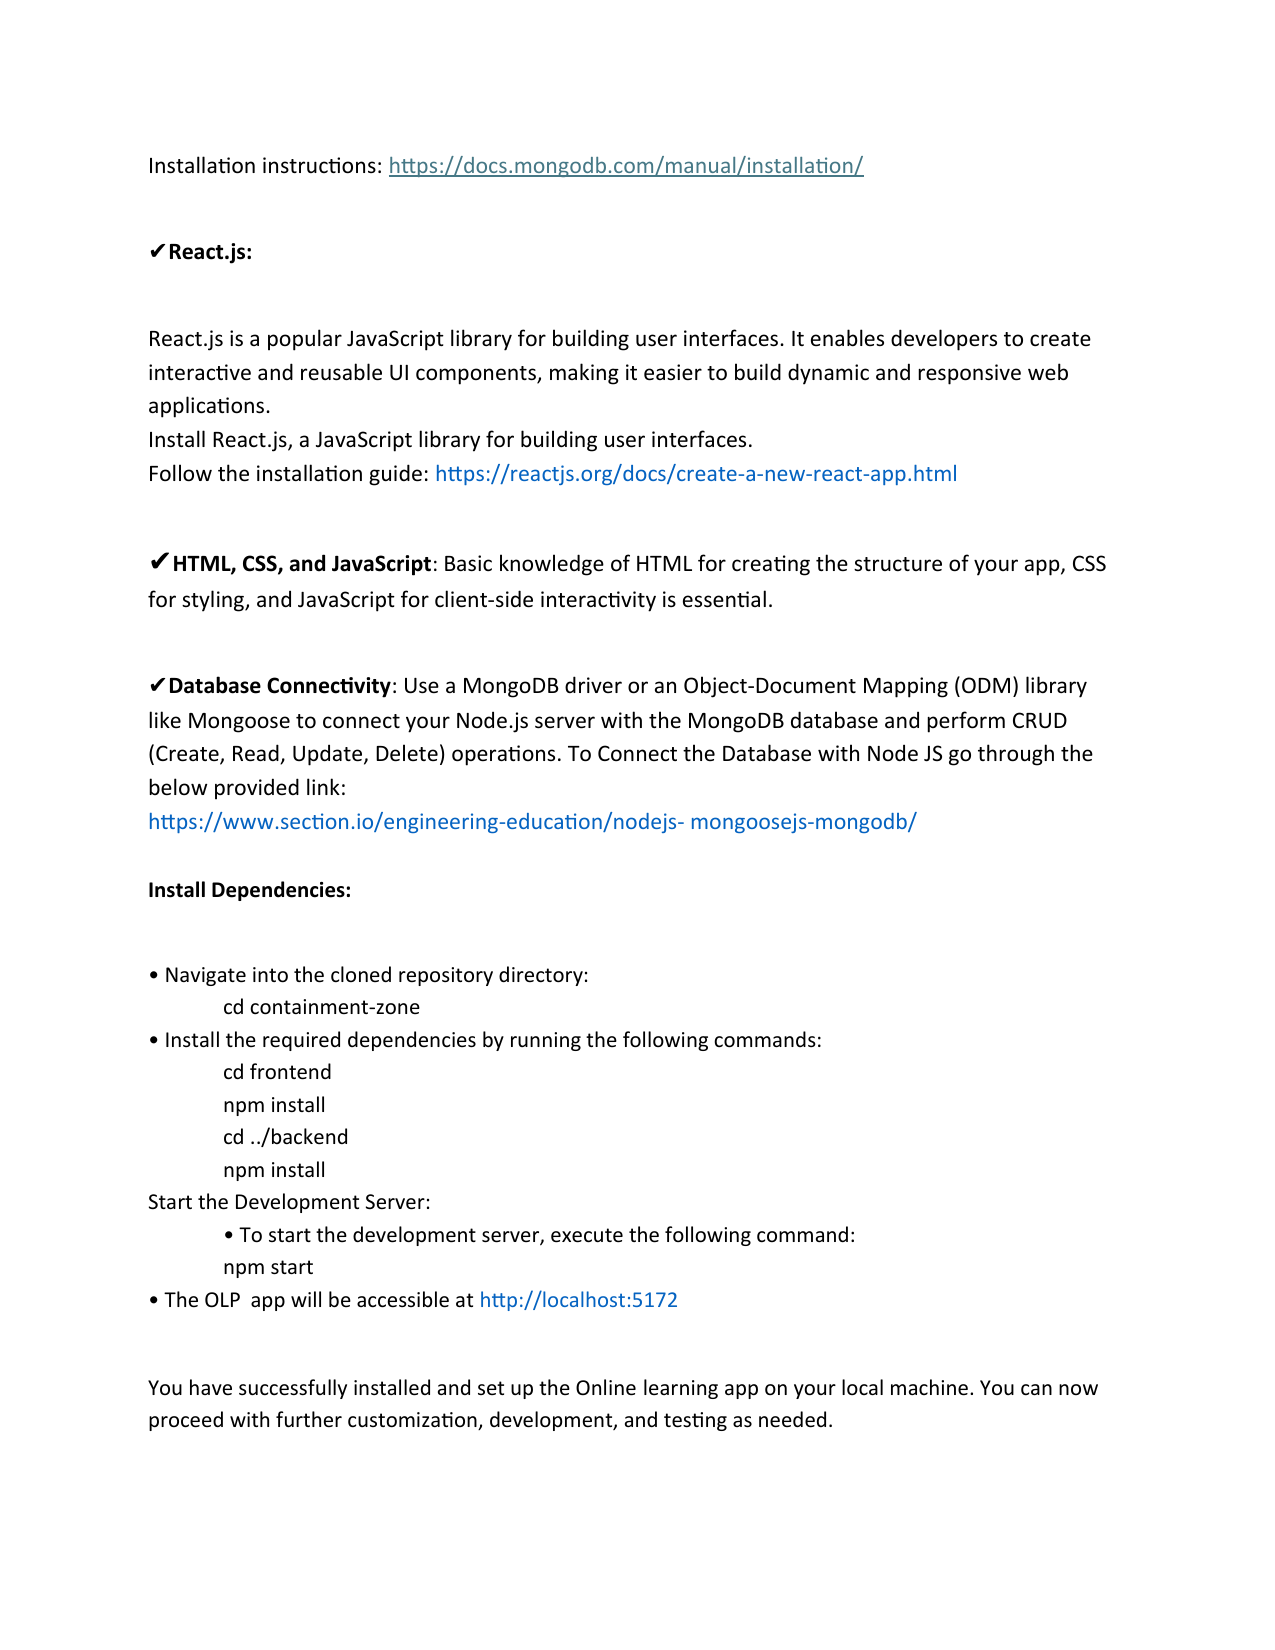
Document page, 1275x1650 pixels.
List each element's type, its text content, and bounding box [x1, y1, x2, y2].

text npm start [148, 1252, 1127, 1280]
text ✔HTML, CSS, and JavaScript: Basic knowledge of HTML for creating the structure of your app, CSS for styling, and JavaScript for client-side interactivity is essential. [148, 544, 1127, 613]
text Start the Development Server: [148, 1187, 1127, 1215]
text cd ../backend [148, 1122, 1127, 1150]
text Install Dependencies: [148, 875, 1127, 903]
text React.js is a popular JavaScript library for building user interfaces. It enables developers to create interactive and reusable UI components, making it easier to build dynamic and responsive web applications. [148, 323, 1127, 420]
text ✔React.js: [148, 236, 1127, 266]
text Install React.js, a JavaScript library for building user interfaces. [148, 424, 1127, 453]
text Follow the installation guide: https://reactjs.org/docs/create-a-new-react-app.html [148, 458, 1127, 487]
text ✔Database Connectivity: Use a MongoDB driver or an Object-Document Mapping (ODM) library like Mongoose to connect your Node.js server with the MongoDB database and perform CRUD (Create, Read, Update, Delete) operations. To Connect the Database with Node JS go through the below provided link: [148, 670, 1127, 802]
text Installation instructions: https://docs.mongodb.com/manual/installation/ [148, 150, 1127, 179]
text npm install [148, 1155, 1127, 1183]
text cd containment-zone [148, 992, 1127, 1020]
text • The OLP app will be accessible at http://localhost:5172 [148, 1285, 1127, 1313]
text • Navigate into the cloned repository directory: [148, 960, 1127, 988]
text https://www.section.io/engineering-education/nodejs- mongoosejs-mongodb/ [148, 806, 1127, 836]
text • Install the required dependencies by running the following commands: [148, 1025, 1127, 1053]
text cd frontend [148, 1057, 1127, 1085]
text You have successfully installed and set up the Online learning app on your local machine. You can now proceed with further customization, development, and testing as needed. [148, 1373, 1127, 1433]
text • To start the development server, execute the following command: [148, 1220, 1127, 1248]
text npm install [148, 1090, 1127, 1118]
